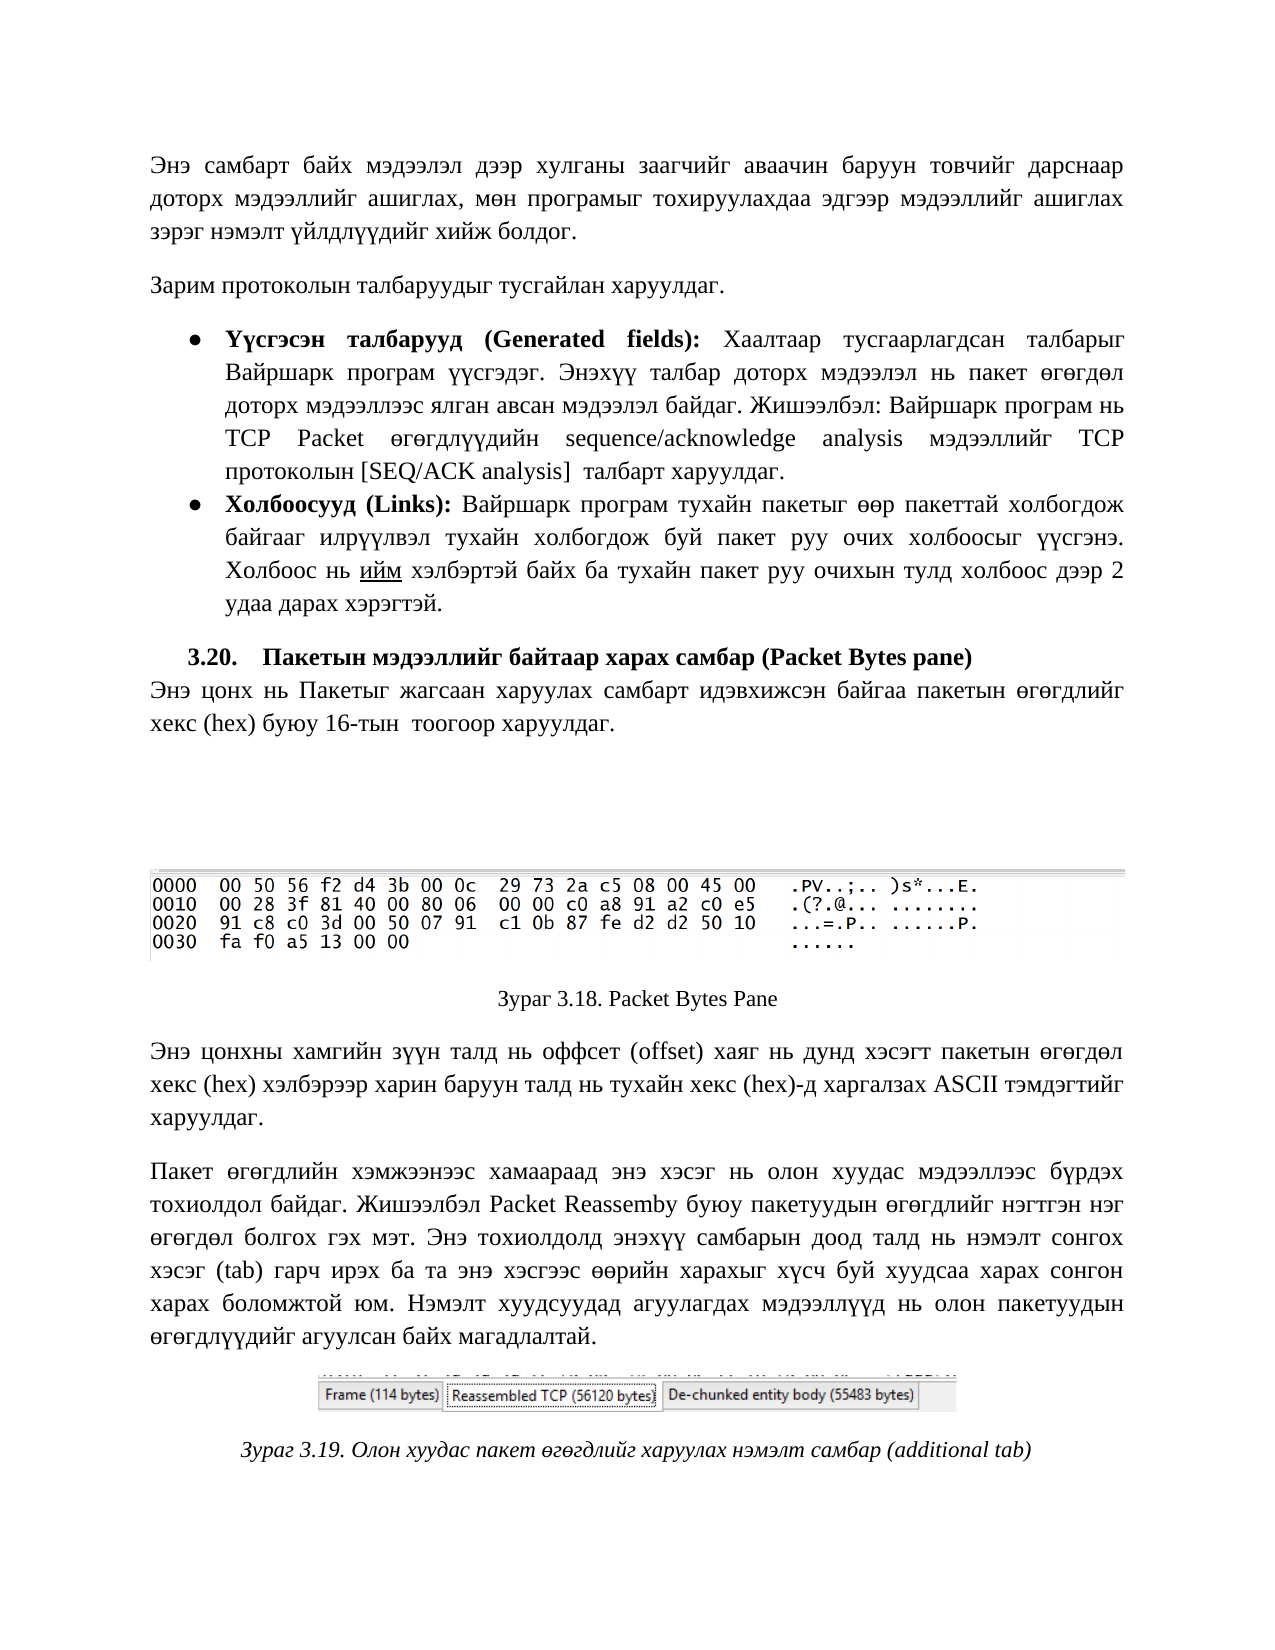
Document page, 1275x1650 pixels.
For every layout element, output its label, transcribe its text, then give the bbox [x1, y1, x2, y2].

text Энэ цонх нь Пакетыг жагсаан харуулах самбарт идэвхижсэн байгаа пакетын өгөгдлийг хекс (hex) буюу 16-тын тоогоор харуулдаг. [150, 675, 1125, 737]
text Энэ цонхны хамгийн зүүн талд нь оффсет (offset) хаяг нь дунд хэсэгт пакетын өгөгдөл хекс (hex) хэлбэрээр харин баруун талд нь тухайн хекс (hex)-д харгалзах ASCII тэмдэгтийг харуулдаг. [150, 1036, 1125, 1131]
text Энэ самбарт байх мэдээлэл дээр хулганы заагчийг аваачин баруун товчийг дарснаар доторх мэдээллийг ашиглах, мөн програмыг тохируулахдаа эдгээр мэдээллийг ашиглах зэрэг нэмэлт үйлдлүүдийг хийж болдог. [150, 150, 1125, 245]
text Пакет өгөгдлийн хэмжээнээс хамаараад энэ хэсэг нь олон хуудас мэдээллээс бүрдэх тохиолдол байдаг. Жишээлбэл Packet Reassemby буюу пакетуудын өгөгдлийг нэгтгэн нэг өгөгдөл болгох гэх мэт. Энэ тохиолдолд энэхүү самбарын доод талд нь нэмэлт сонгох хэсэг (tab) гарч ирэх ба та энэ хэсгээс өөрийн харахыг хүсч буй хуудсаа харах сонгон харах боломжтой юм. Нэмэлт хуудсуудад агуулагдах мэдээллүүд нь олон пакетуудын өгөгдлүүдийг агуулсан байх магадлалтай. [150, 1156, 1125, 1350]
text Зураг 3.19. Олон хуудас пакет өгөгдлийг харуулах нэмэлт самбар (additional tab) [150, 1436, 1125, 1463]
text Зураг 3.18. Packet Bytes Pane [150, 985, 1125, 1012]
list Үүсгэсэн талбарууд (Generated fields): Хаалтаар тусгаарлагдсан талбарыг Вайршарк програм үүсгэдэг. Энэхүү талбар доторх мэдээлэл нь пакет өгөгдөл доторх мэдээллээс ялган авсан мэдээлэл байдаг. Жишээлбэл: Вайршарк програм нь TCP Packet өгөгдлүүдийн sequence/acknowledge analysis мэдээллийг TCP протоколын [SEQ/ACK analysis] талбарт харуулдаг. [187, 324, 1125, 485]
list Холбоосууд (Links): Вайршарк програм тухайн пакетыг өөр пакеттай холбогдож байгааг илрүүлвэл тухайн холбогдож буй пакет руу очих холбоосыг үүсгэнэ. Холбоос нь ийм хэлбэртэй байх ба тухайн пакет руу очихын тулд холбоос дээр 2 удаа дарах хэрэгтэй. [187, 489, 1125, 617]
picture [150, 869, 1125, 961]
text Зарим протоколын талбаруудыг тусгайлан харуулдаг. [150, 270, 1125, 299]
subtitle Пакетын мэдээллийг байтаар харах самбар (Packet Bytes pane) [187, 642, 1125, 671]
picture [318, 1375, 957, 1412]
